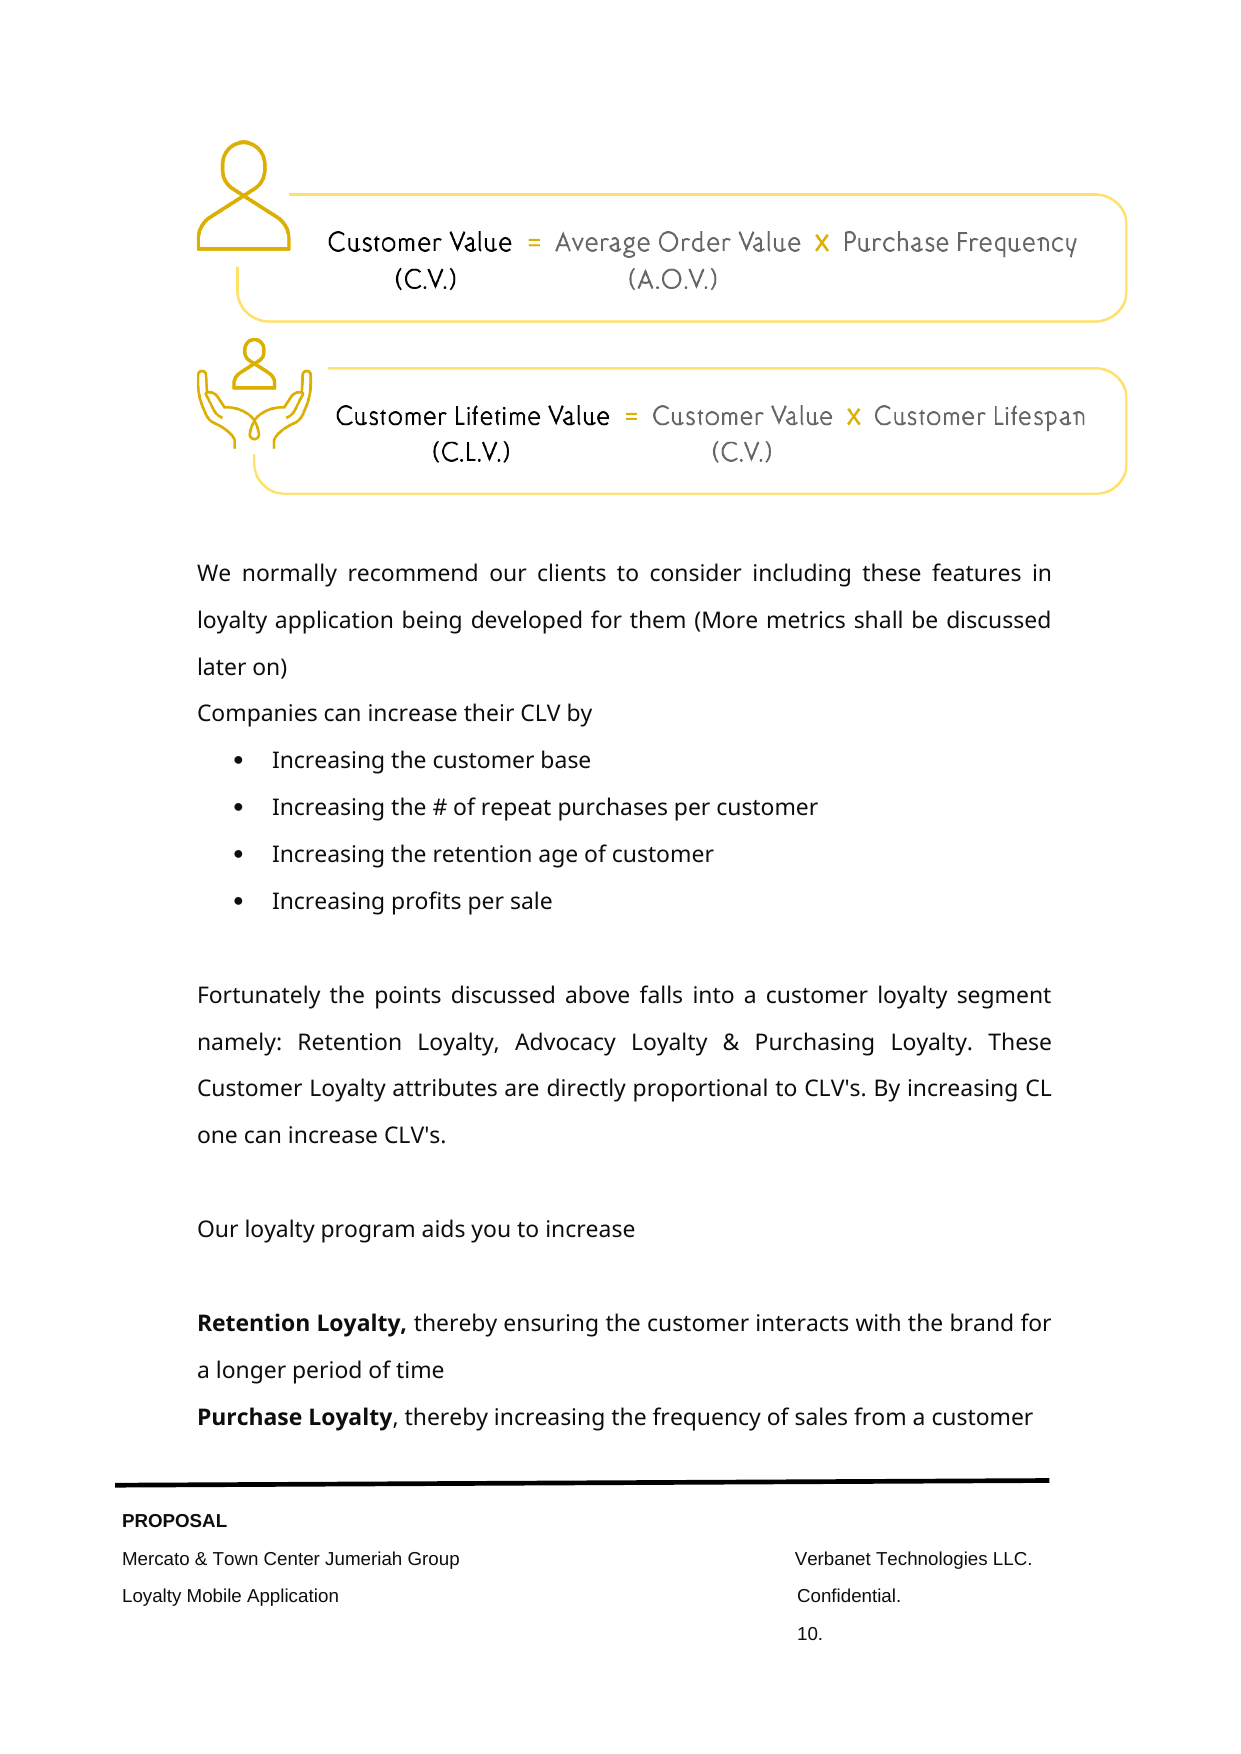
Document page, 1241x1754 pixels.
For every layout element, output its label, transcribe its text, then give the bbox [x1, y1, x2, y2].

text Fortunately the points discussed above falls into a customer loyalty segment namely: Retention Loyalty, Advocacy Loyalty & Purchasing Loyalty. These Customer Loyalty attributes are directly proportional to CLV's. By increasing CL one can increase CLV's. [197, 979, 1053, 1151]
text Companies can increase their CLV by [197, 697, 1053, 729]
text Our loyalty program aids you to increase [197, 1213, 1053, 1244]
text We normally recommend our clients to consider including these features in loyalty application being developed for them (More metrics shall be discussed later on) [197, 557, 1053, 682]
list Increasing the # of repeat purchases per customer [234, 791, 1053, 822]
picture [196, 338, 1128, 495]
list Increasing the retention age of customer [234, 838, 1053, 869]
picture [196, 140, 1128, 323]
list Increasing the customer base [234, 744, 1053, 776]
list Increasing profits per sale [234, 885, 1053, 916]
text Purchase Loyalty, thereby increasing the frequency of sales from a customer [197, 1401, 1053, 1432]
text Retention Loyalty, thereby ensuring the customer interacts with the brand for a longer period of time [197, 1307, 1053, 1385]
